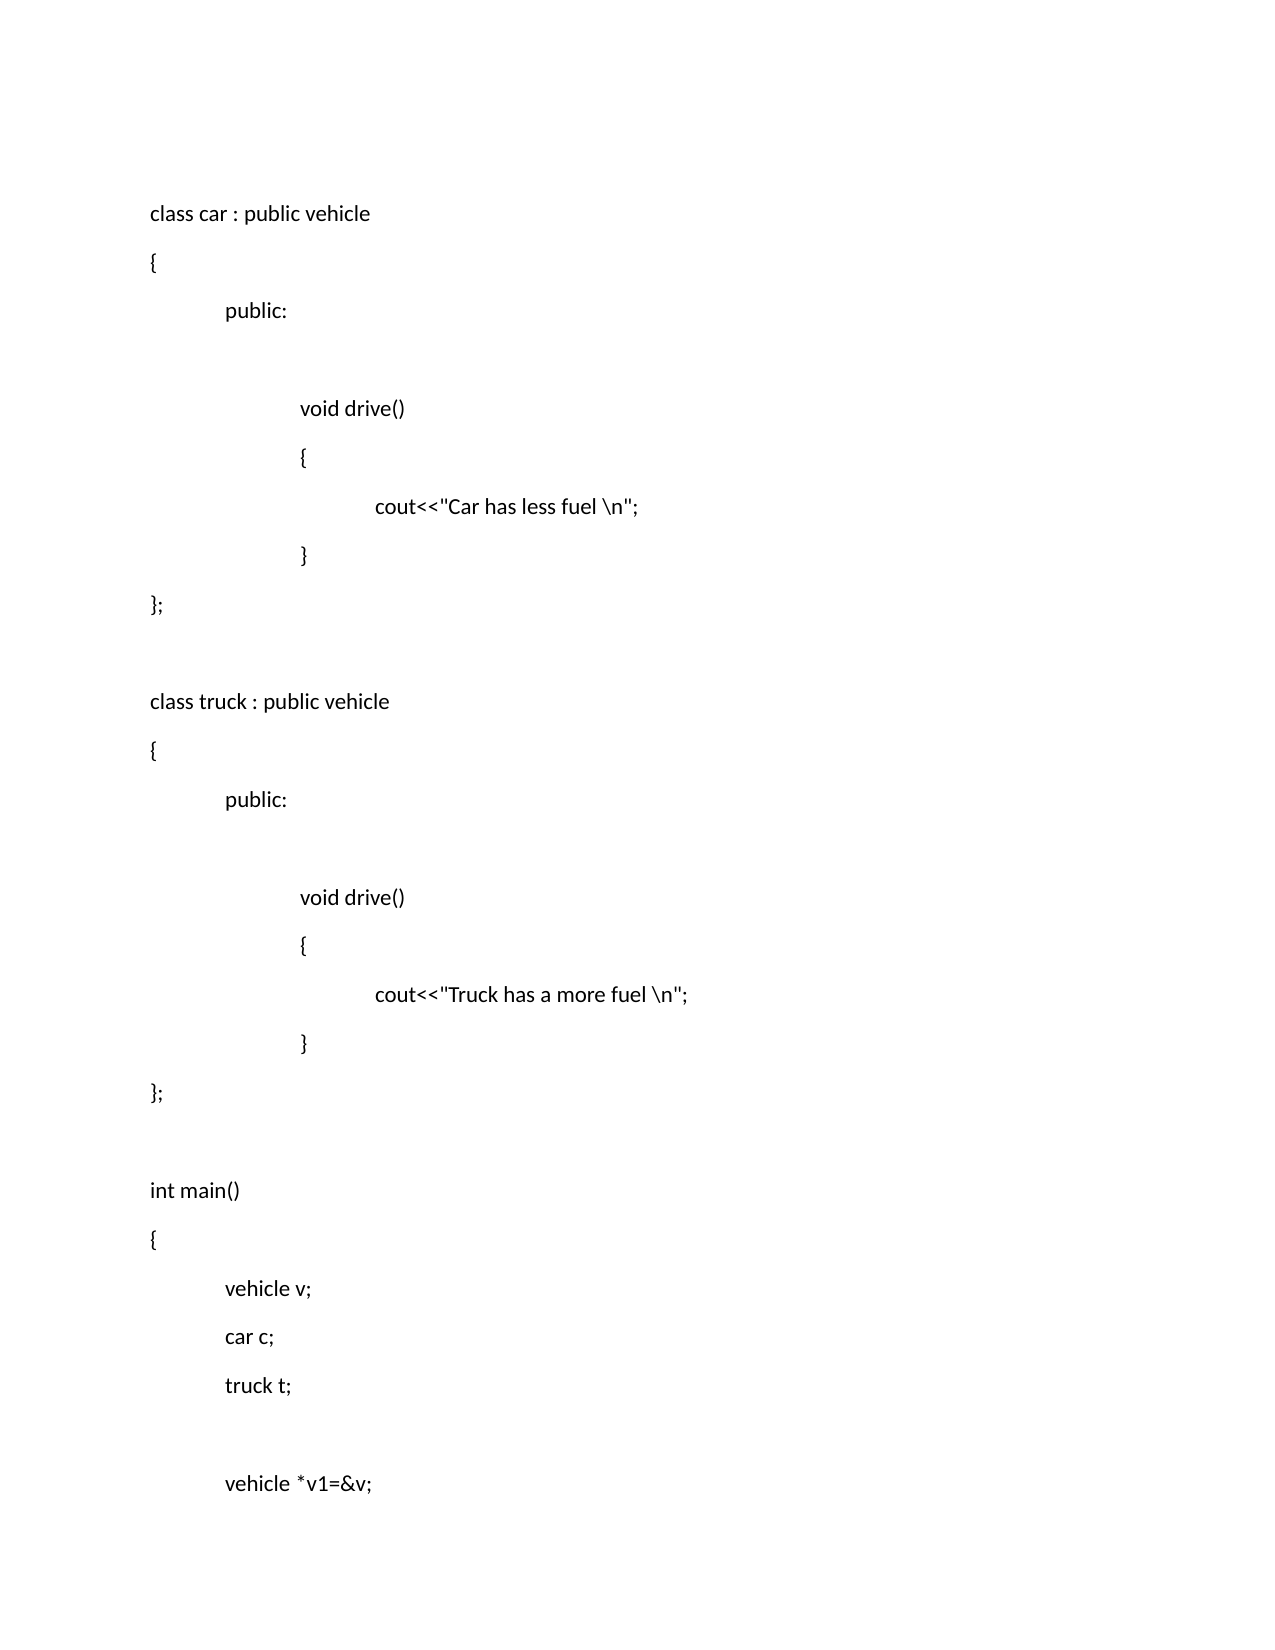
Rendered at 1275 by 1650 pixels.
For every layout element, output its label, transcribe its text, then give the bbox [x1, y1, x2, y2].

text { [150, 1225, 1125, 1253]
text { [150, 248, 1125, 276]
text vehicle *v1=&v; [150, 1469, 1125, 1497]
text class truck : public vehicle [150, 687, 1125, 715]
text } [150, 1029, 1125, 1057]
text { [150, 443, 1125, 471]
text cout<<"Car has less fuel \n"; [150, 492, 1125, 520]
text truck t; [150, 1371, 1125, 1399]
text public: [150, 785, 1125, 813]
text }; [150, 590, 1125, 618]
text public: [150, 297, 1125, 324]
text class car : public vehicle [150, 199, 1125, 227]
text vehicle v; [150, 1274, 1125, 1302]
text { [150, 736, 1125, 764]
text void drive() [150, 883, 1125, 911]
text void drive() [150, 394, 1125, 422]
text int main() [150, 1176, 1125, 1204]
text cout<<"Truck has a more fuel \n"; [150, 981, 1125, 1008]
text } [150, 541, 1125, 569]
text { [150, 932, 1125, 960]
text car c; [150, 1322, 1125, 1351]
text }; [150, 1078, 1125, 1106]
